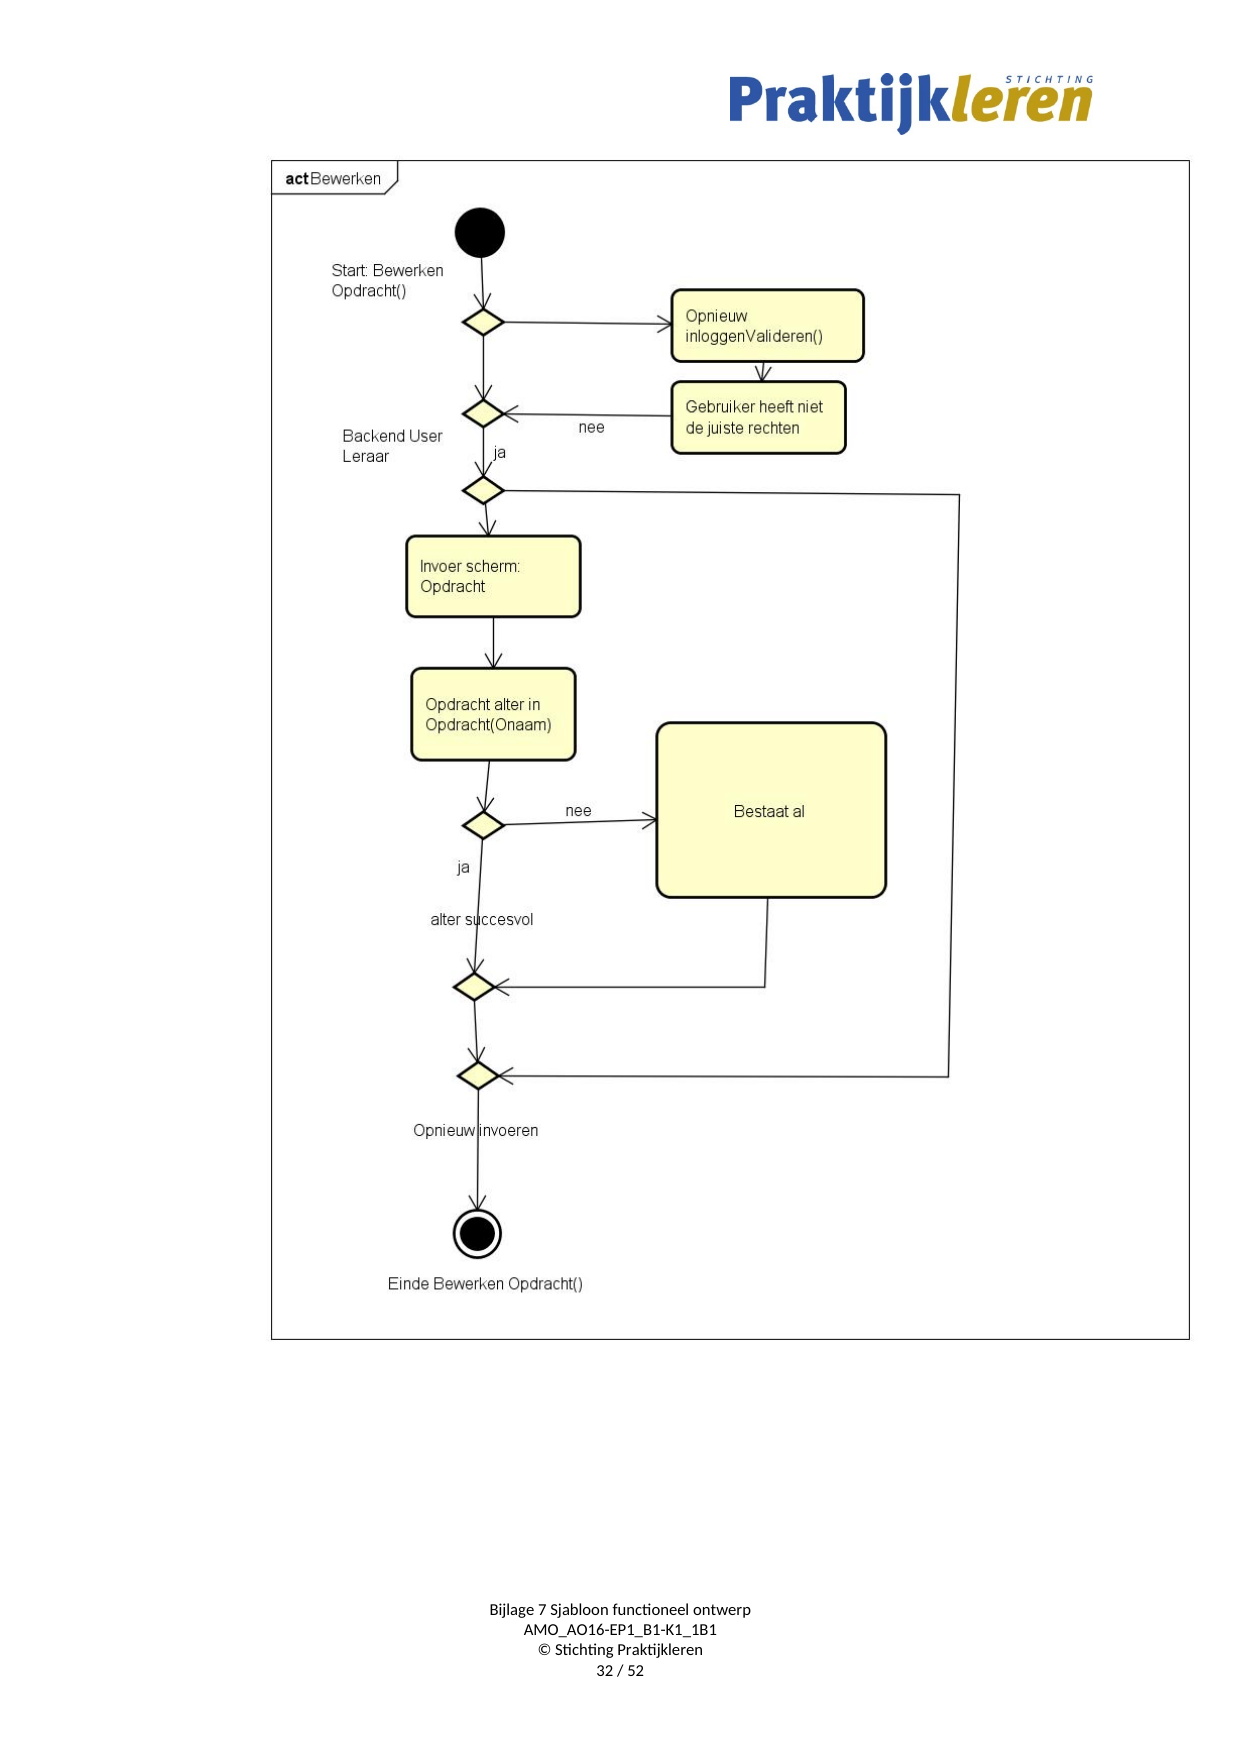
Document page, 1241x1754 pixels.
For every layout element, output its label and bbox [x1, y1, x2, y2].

picture [730, 73, 1093, 135]
picture [258, 147, 1203, 1352]
